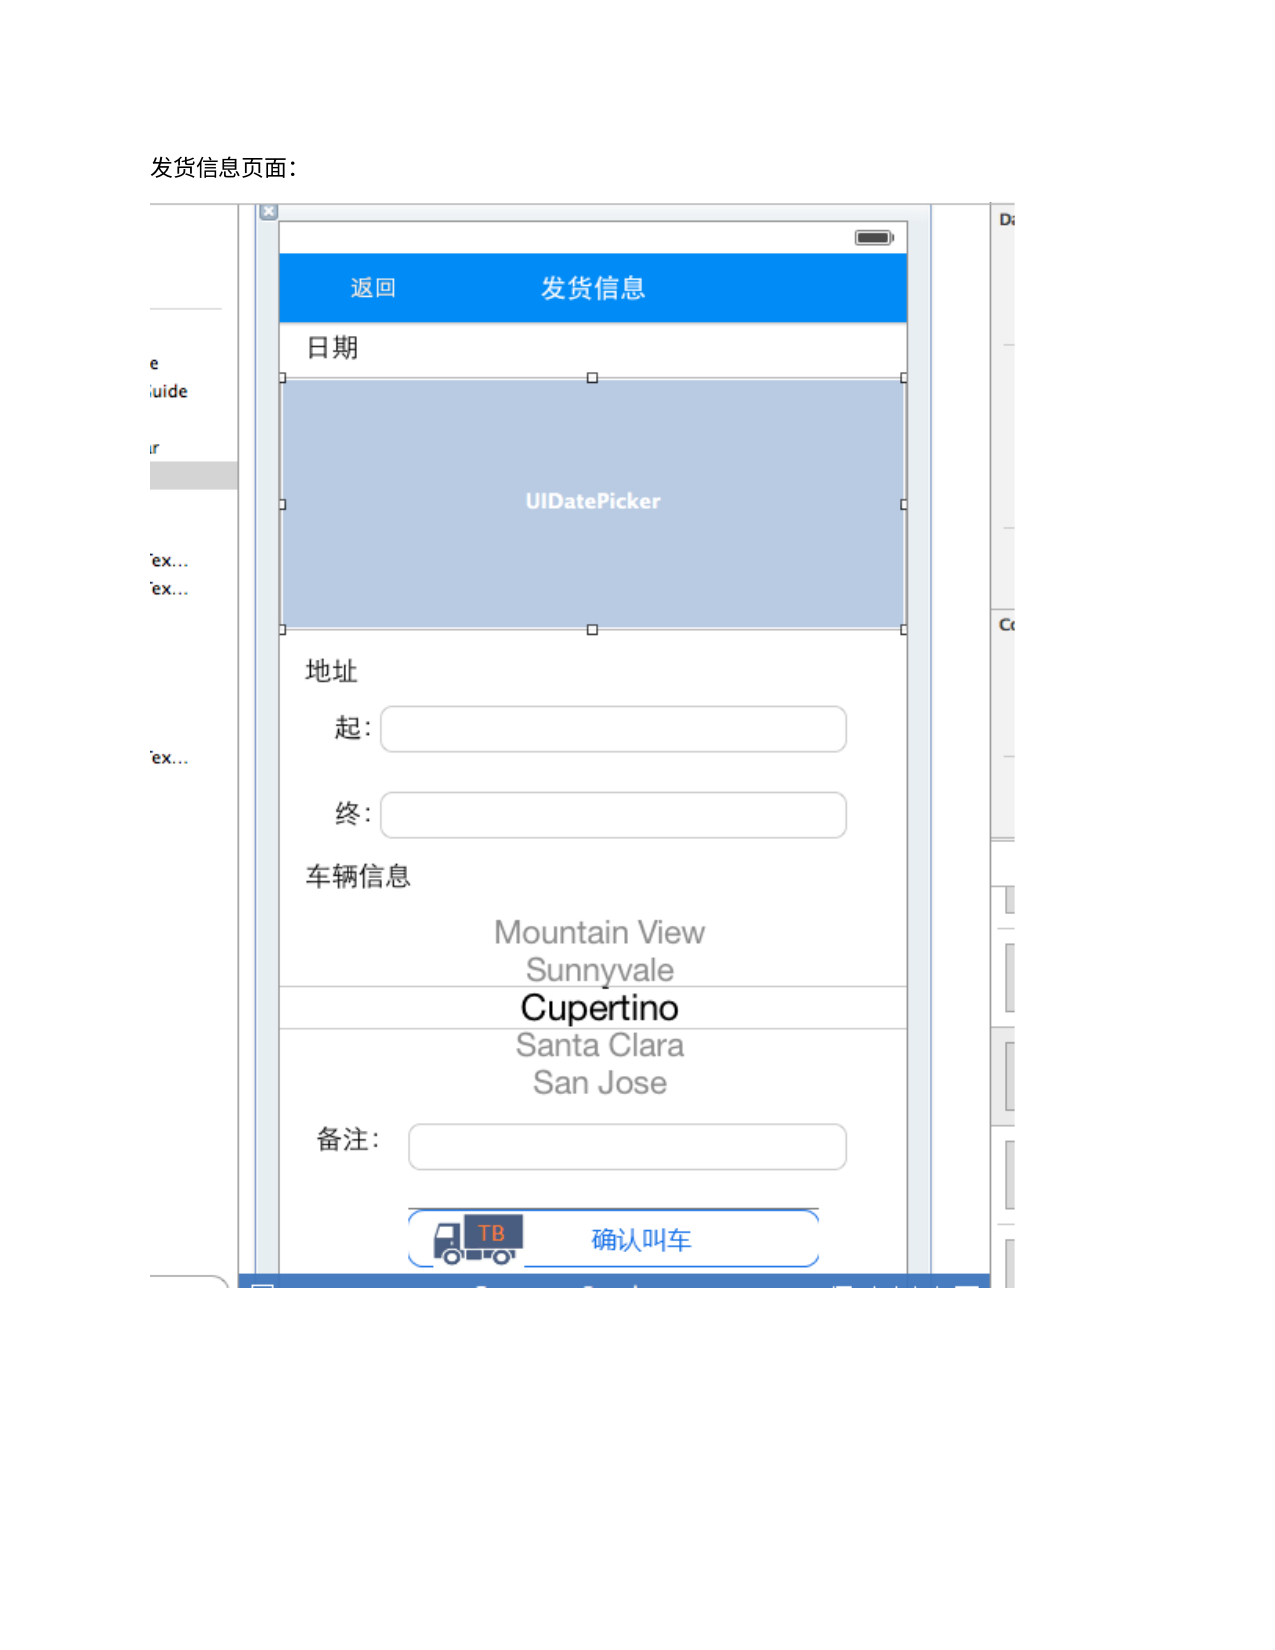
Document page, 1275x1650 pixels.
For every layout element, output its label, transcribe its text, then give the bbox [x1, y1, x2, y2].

text 发货信息页面： [150, 150, 1125, 183]
picture [150, 202, 1015, 1288]
